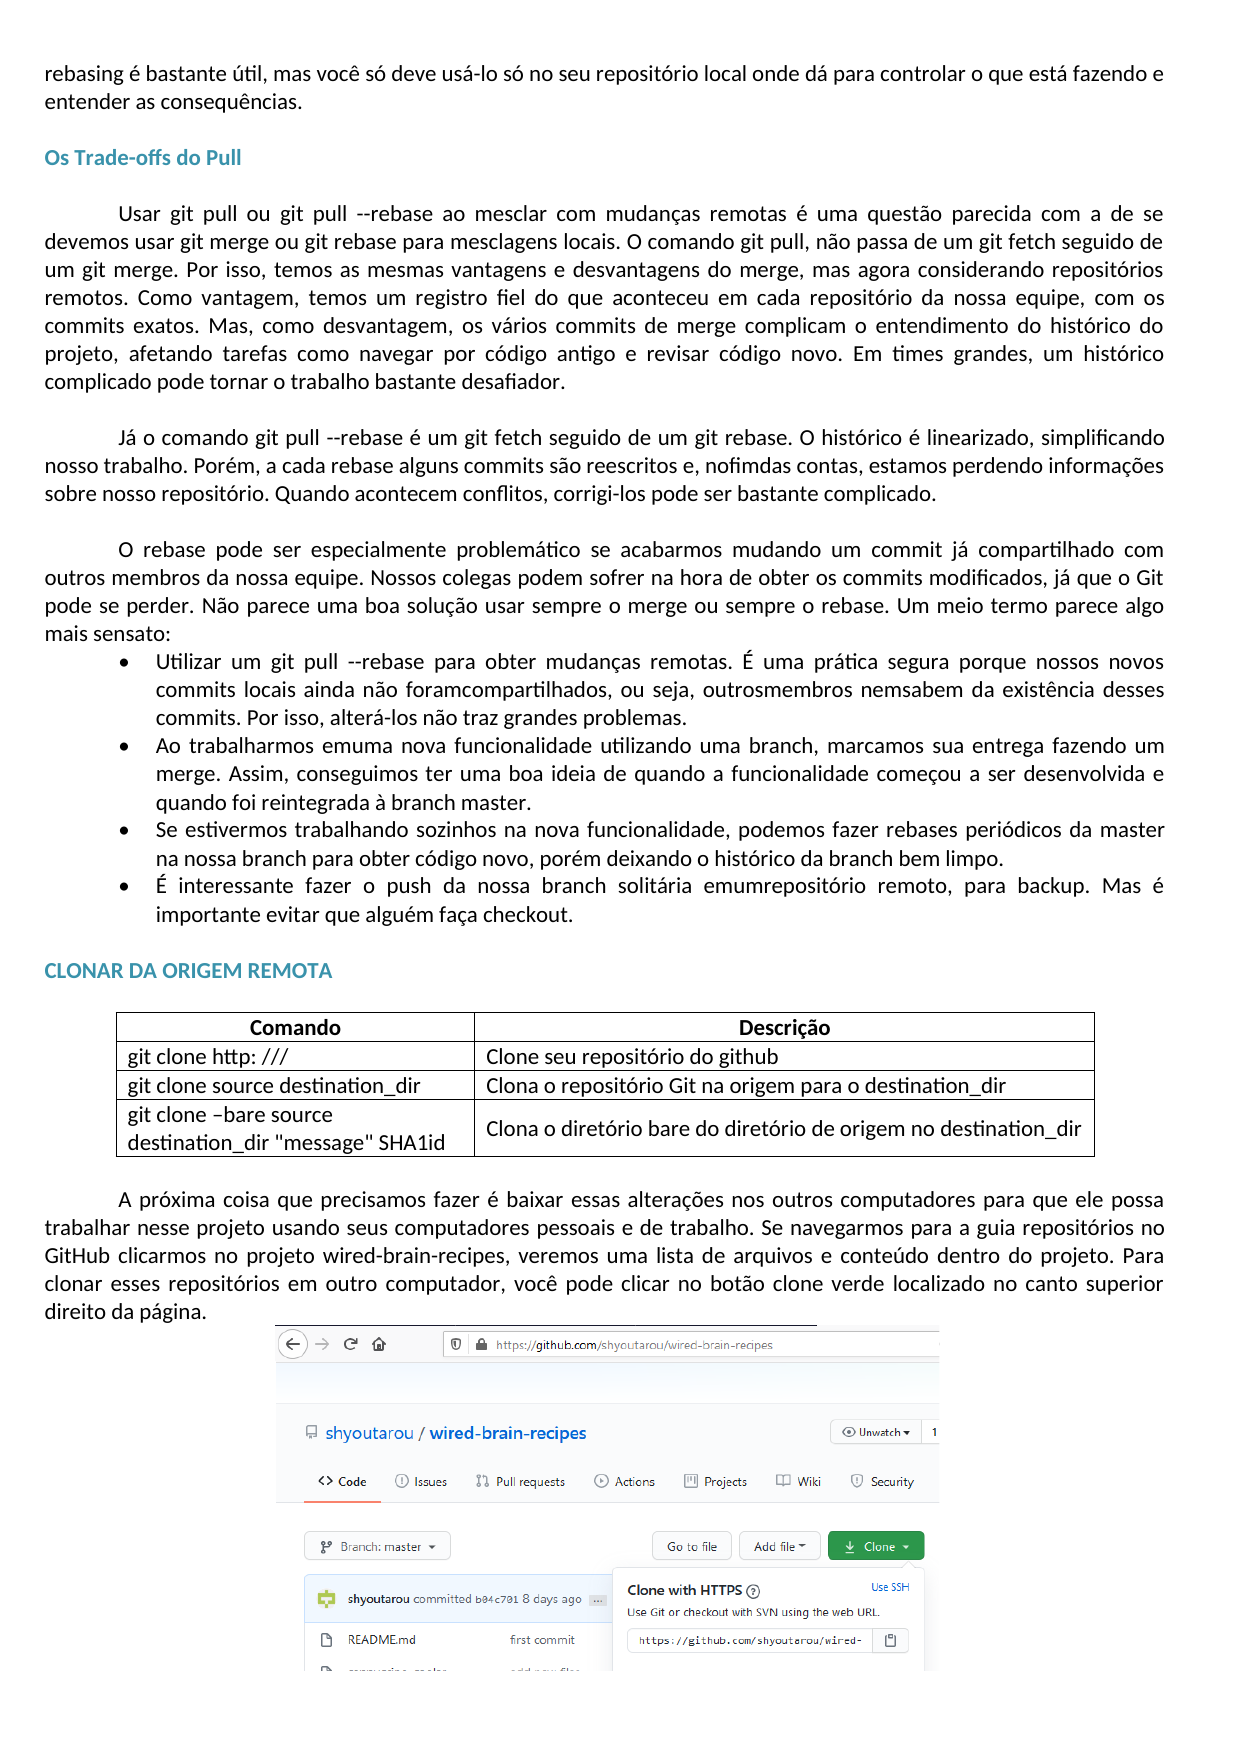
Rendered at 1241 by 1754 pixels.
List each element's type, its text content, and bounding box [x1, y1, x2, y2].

table_cell git clone http: /// [117, 1042, 474, 1070]
table_cell Clona o diretório bare do diretório de origem no destination_dir [475, 1100, 1094, 1156]
list É interessante fazer o push da nossa branch solitária emumrepositório remoto, para backup. Mas é importante evitar que alguém faça checkout. [118, 872, 1167, 928]
text A próxima coisa que precisamos fazer é baixar essas alterações nos outros computadores para que ele possa trabalhar nesse projeto usando seus computadores pessoais e de trabalho. Se navegarmos para a guia repositórios no GitHub clicarmos no projeto wired-brain-recipes, veremos uma lista de arquivos e conteúdo dentro do projeto. Para clonar esses repositórios em outro computador, você pode clicar no botão clone verde localizado no canto superior direito da página. [44, 1185, 1167, 1325]
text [44, 59, 1167, 115]
text Já o comando git pull --rebase é um git fetch seguido de um git rebase. O histórico é linearizado, simplificando nosso trabalho. Porém, a cada rebase alguns commits são reescritos e, nofimdas contas, estamos perdendo informações sobre nosso repositório. Quando acontecem conflitos, corrigi-los pode ser bastante complicado. [44, 423, 1167, 507]
list Ao trabalharmos emuma nova funcionalidade utilizando uma branch, marcamos sua entrega fazendo um merge. Assim, conseguimos ter uma boa ideia de quando a funcionalidade começou a ser desenvolvida e quando foi reintegrada à branch master. [118, 732, 1167, 816]
text Usar git pull ou git pull --rebase ao mesclar com mudanças remotas é uma questão parecida com a de se devemos usar git merge ou git rebase para mesclagens locais. O comando git pull, não passa de um git fetch seguido de um git merge. Por isso, temos as mesmas vantagens e desvantagens do merge, mas agora considerando repositórios remotos. Como vantagem, temos um registro fiel do que aconteceu em cada repositório da nossa equipe, com os commits exatos. Mas, como desvantagem, os vários commits de merge complicam o entendimento do histórico do projeto, afetando tarefas como navegar por código antigo e revisar código novo. Em times grandes, um histórico complicado pode tornar o trabalho bastante desafiador. [44, 199, 1167, 395]
text CLONAR DA ORIGEM REMOTA [44, 956, 1167, 984]
list Utilizar um git pull --rebase para obter mudanças remotas. É uma prática segura porque nossos novos commits locais ainda não foramcompartilhados, ou seja, outrosmembros nemsabem da existência desses commits. Por isso, alterá-los não traz grandes problemas. [118, 647, 1167, 732]
table_header Comando [117, 1013, 474, 1041]
table_cell git clone source destination_dir [117, 1071, 474, 1099]
list Se estivermos trabalhando sozinhos na nova funcionalidade, podemos fazer rebases periódicos da master na nossa branch para obter código novo, porém deixando o histórico da branch bem limpo. [118, 816, 1167, 872]
text O rebase pode ser especialmente problemático se acabarmos mudando um commit já compartilhado com outros membros da nossa equipe. Nossos colegas podem sofrer na hora de obter os commits modificados, já que o Git pode se perder. Não parece uma boa solução usar sempre o merge ou sempre o rebase. Um meio termo parece algo mais sensato: [44, 535, 1167, 647]
table_cell git clone –bare source destination_dir "message" SHA1id [117, 1100, 474, 1156]
table_header Descrição [475, 1013, 1094, 1041]
table_cell Clone seu repositório do github [475, 1042, 1094, 1070]
picture [271, 1325, 940, 1671]
text Os Trade-offs do Pull [44, 143, 1167, 171]
table_cell Clona o repositório Git na origem para o destination_dir [475, 1071, 1094, 1099]
